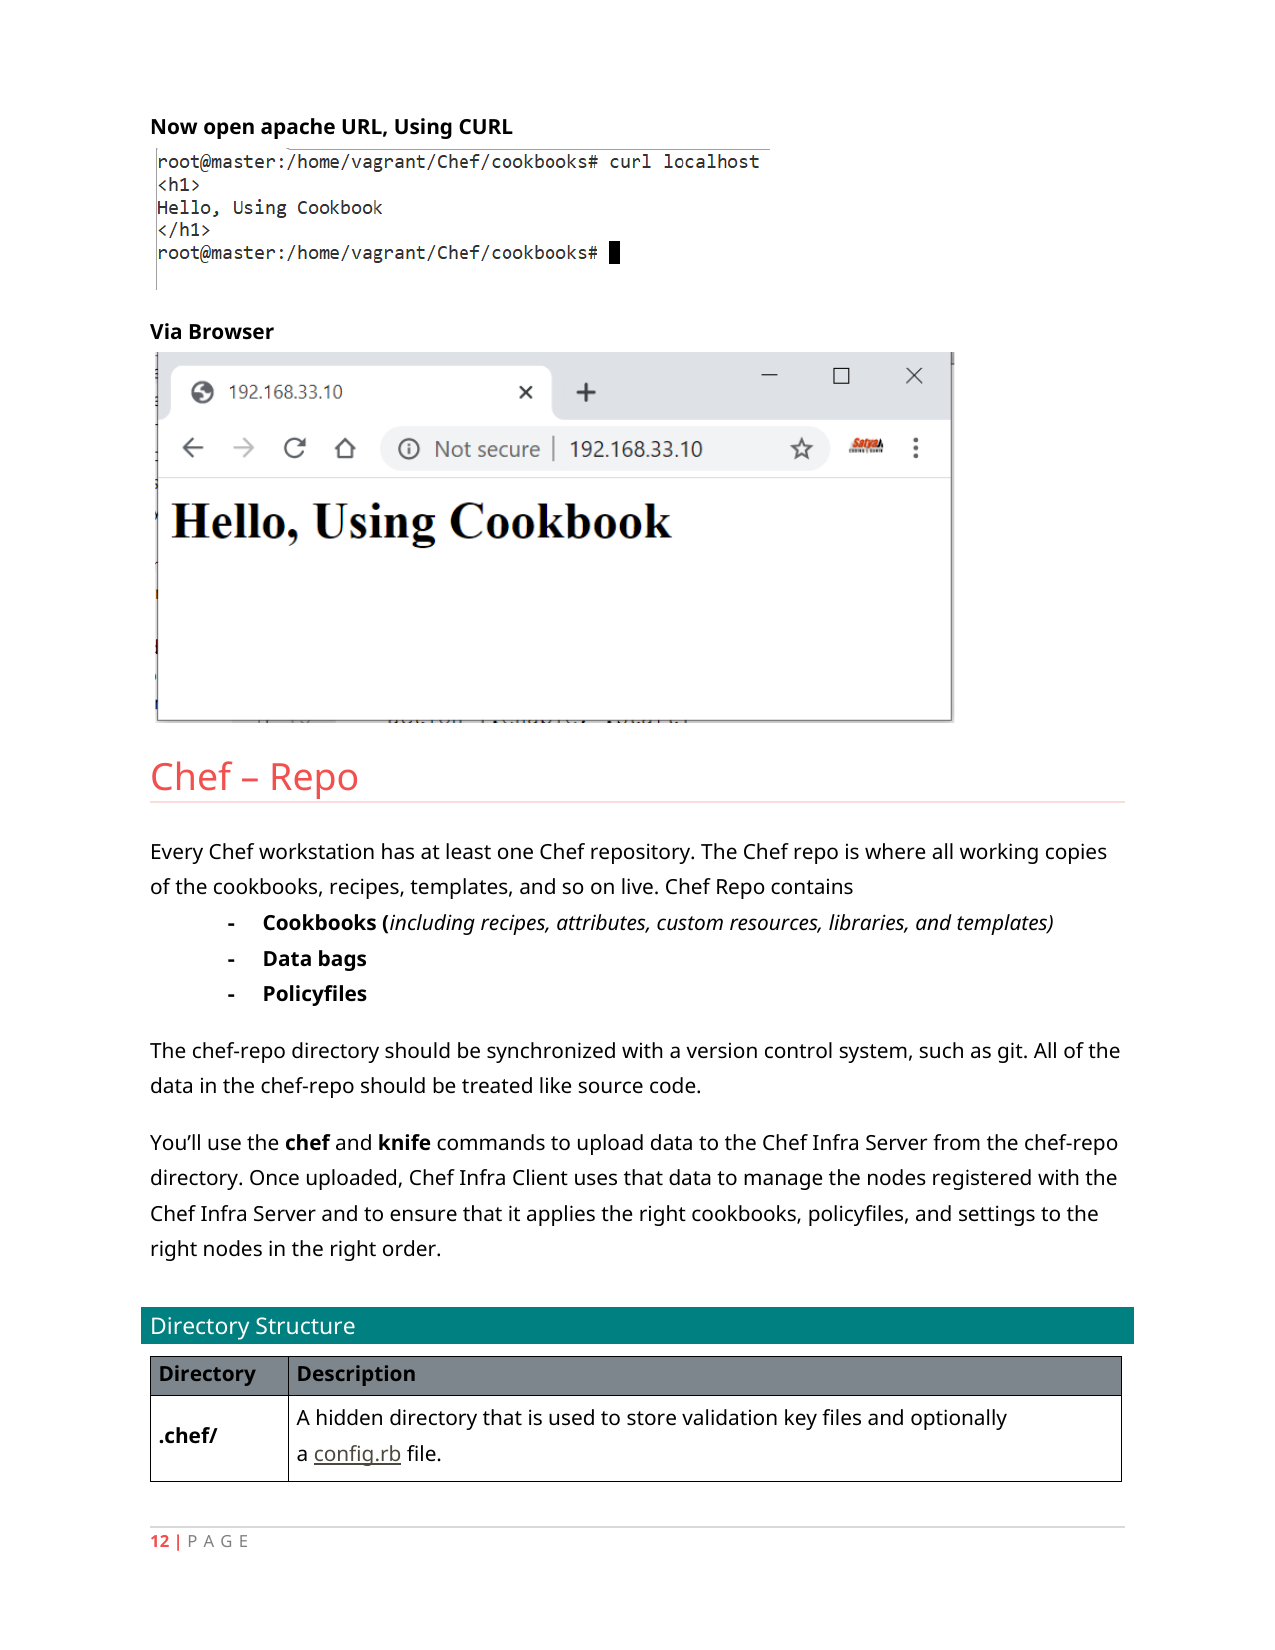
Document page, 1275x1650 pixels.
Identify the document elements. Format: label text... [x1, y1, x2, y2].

table_header Directory [151, 1357, 288, 1395]
table_cell A hidden directory that is used to store validation key files and optionally a config.rb file. [289, 1396, 1121, 1481]
subtitle Directory Structure [142, 1308, 1133, 1343]
list Policyfiles [225, 979, 1125, 1008]
table_cell .chef/ [151, 1396, 288, 1481]
picture [155, 148, 770, 290]
list Data bags [225, 944, 1125, 972]
text Now open apache URL, Using CURL [150, 112, 1125, 141]
table_header Description [289, 1357, 1121, 1395]
text You’ll use the chef and knife commands to upload data to the Chef Infra Server from the chef-repo directory. Once uploaded, Chef Infra Client uses that data to manage the nodes registered with the Chef Infra Server and to ensure that it applies the right cookbooks, policyfiles, and settings to the right nodes in the right order. [150, 1128, 1125, 1263]
text Via Browser [150, 317, 1125, 346]
text Every Chef workstation has at least one Chef repository. The Chef repo is where all working copies of the cookbooks, recipes, templates, and so on live. Chef Repo contains [150, 837, 1125, 901]
picture [155, 352, 955, 723]
subtitle Chef – Repo [150, 750, 1125, 801]
text The chef-repo directory should be synchronized with a version control system, such as git. All of the data in the chef-repo should be treated like source code. [150, 1036, 1125, 1100]
list Cookbooks (including recipes, attributes, custom resources, libraries, and templates) [225, 908, 1125, 937]
